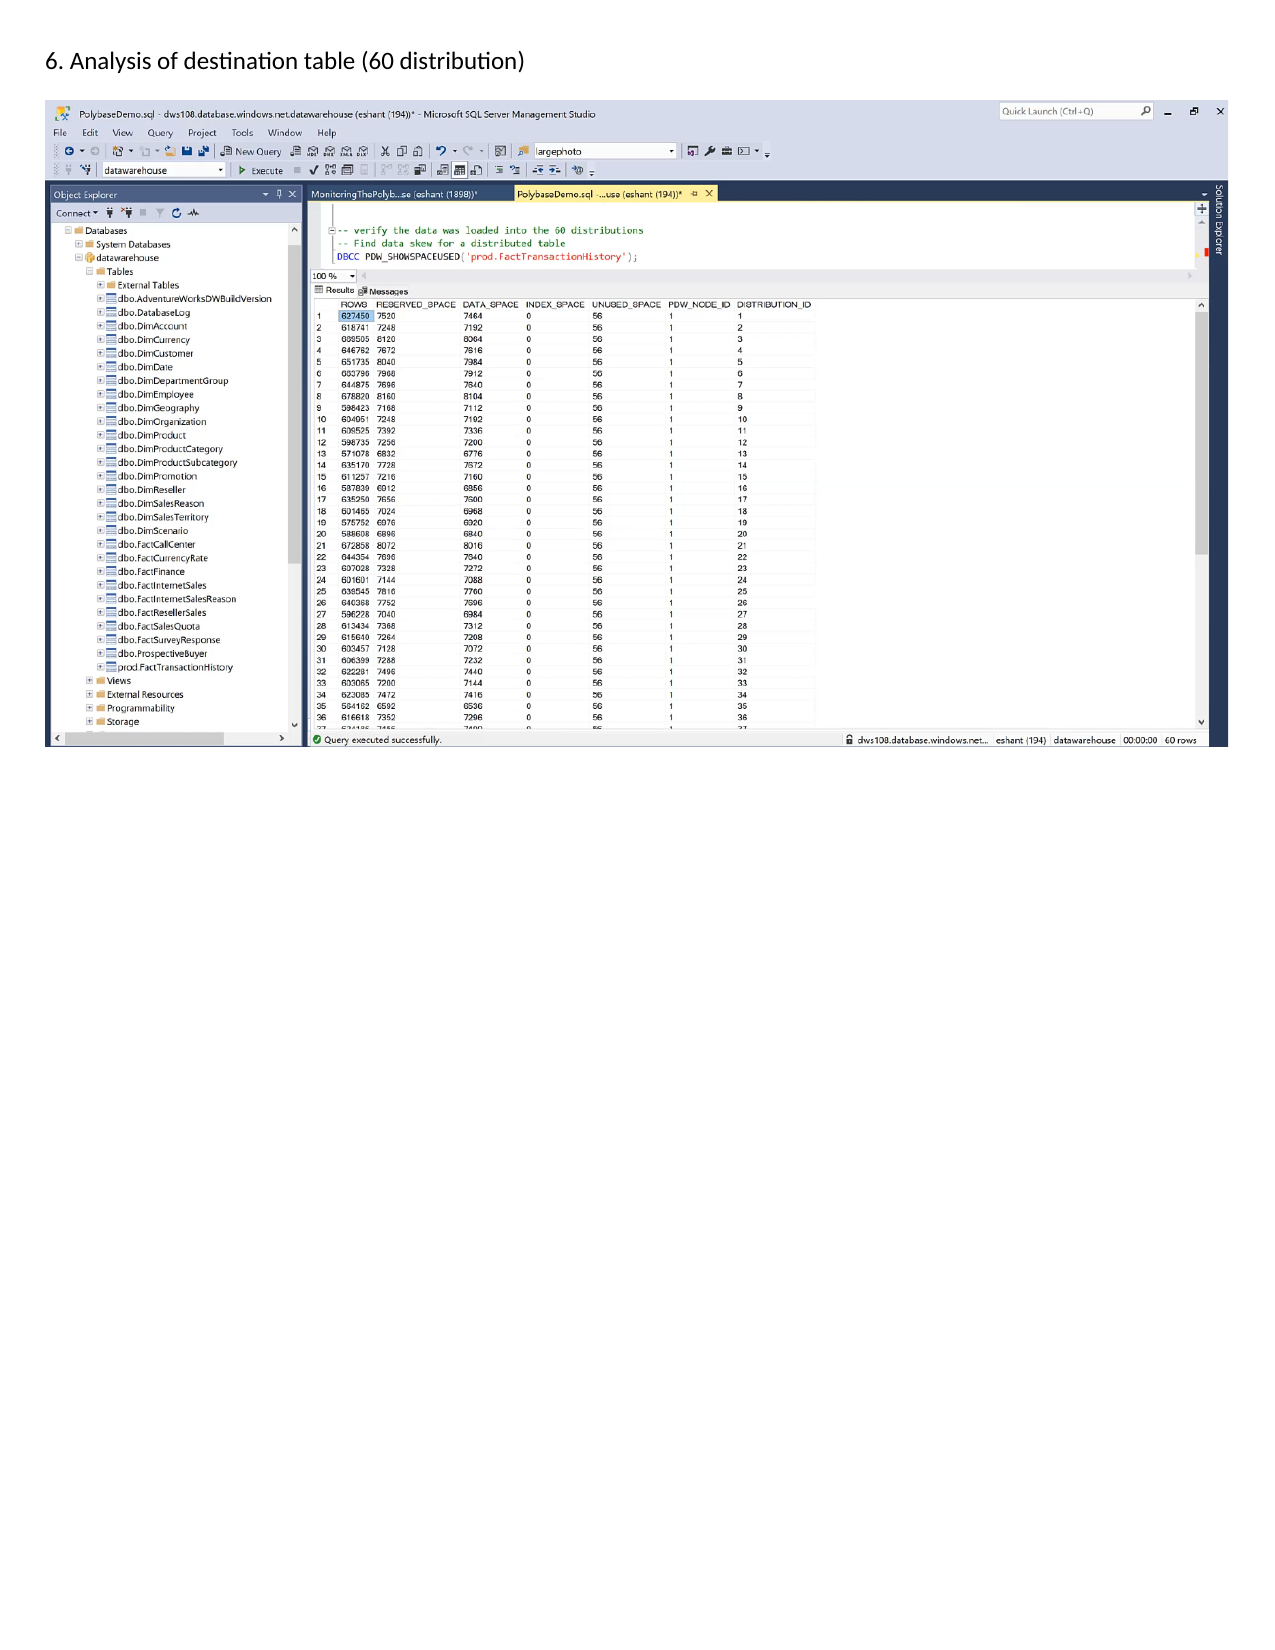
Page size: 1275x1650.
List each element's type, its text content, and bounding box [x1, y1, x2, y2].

picture [45, 100, 1229, 747]
text 6. Analysis of destination table (60 distribution) [45, 45, 1230, 76]
